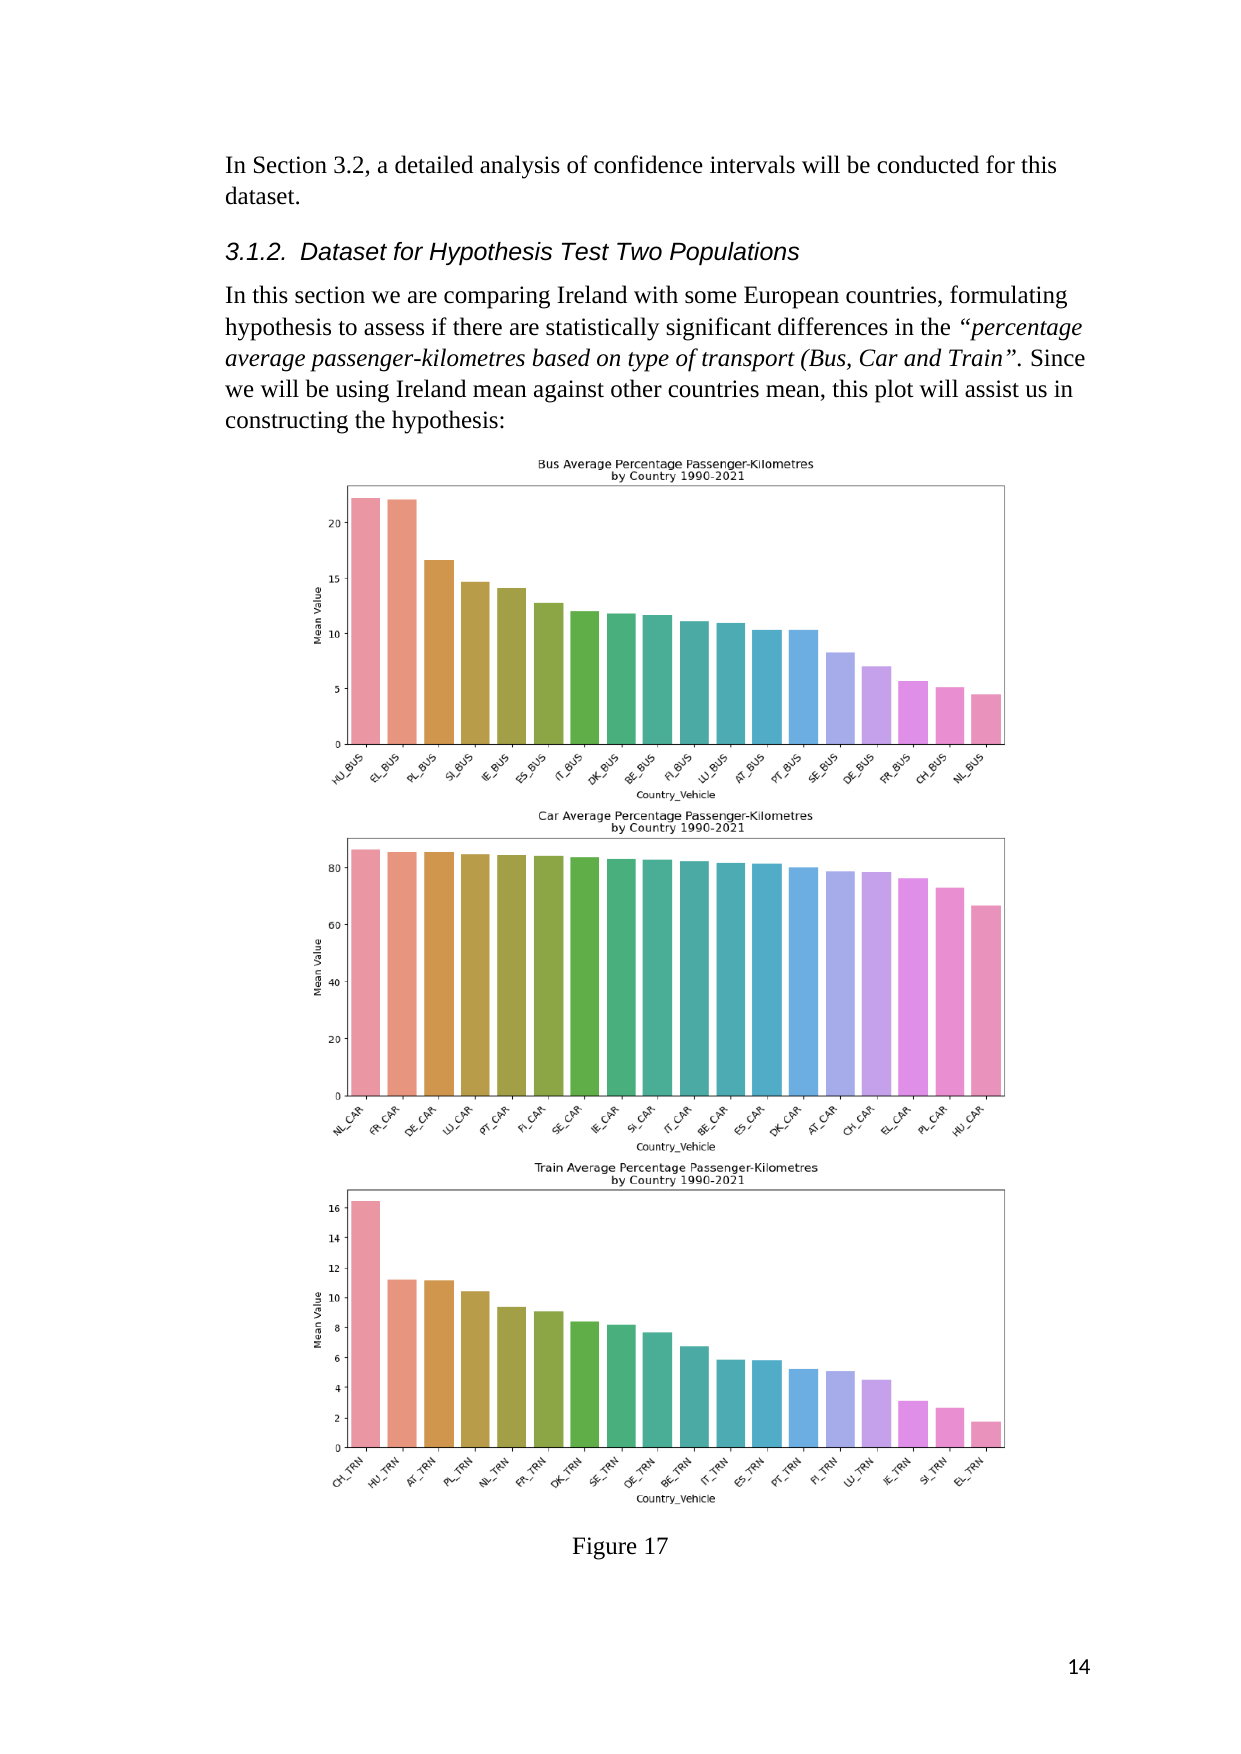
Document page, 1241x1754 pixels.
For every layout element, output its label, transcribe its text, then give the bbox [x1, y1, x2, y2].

subtitle Dataset for Hypothesis Test Two Populations [225, 237, 1090, 266]
text Figure 17 [150, 1531, 1090, 1559]
text In Section 3.2, a detailed analysis of confidence intervals will be conducted for this dataset. [225, 150, 1090, 210]
picture [303, 452, 1013, 1512]
text In this section we are comparing Ireland with some European countries, formulating hypothesis to assess if there are statistically significant differences in the “percentage average passenger-kilometres based on type of transport (Bus, Car and Train”. Since we will be using Ireland mean against other countries mean, this plot will assist us in constructing the hypothesis: [225, 281, 1090, 433]
